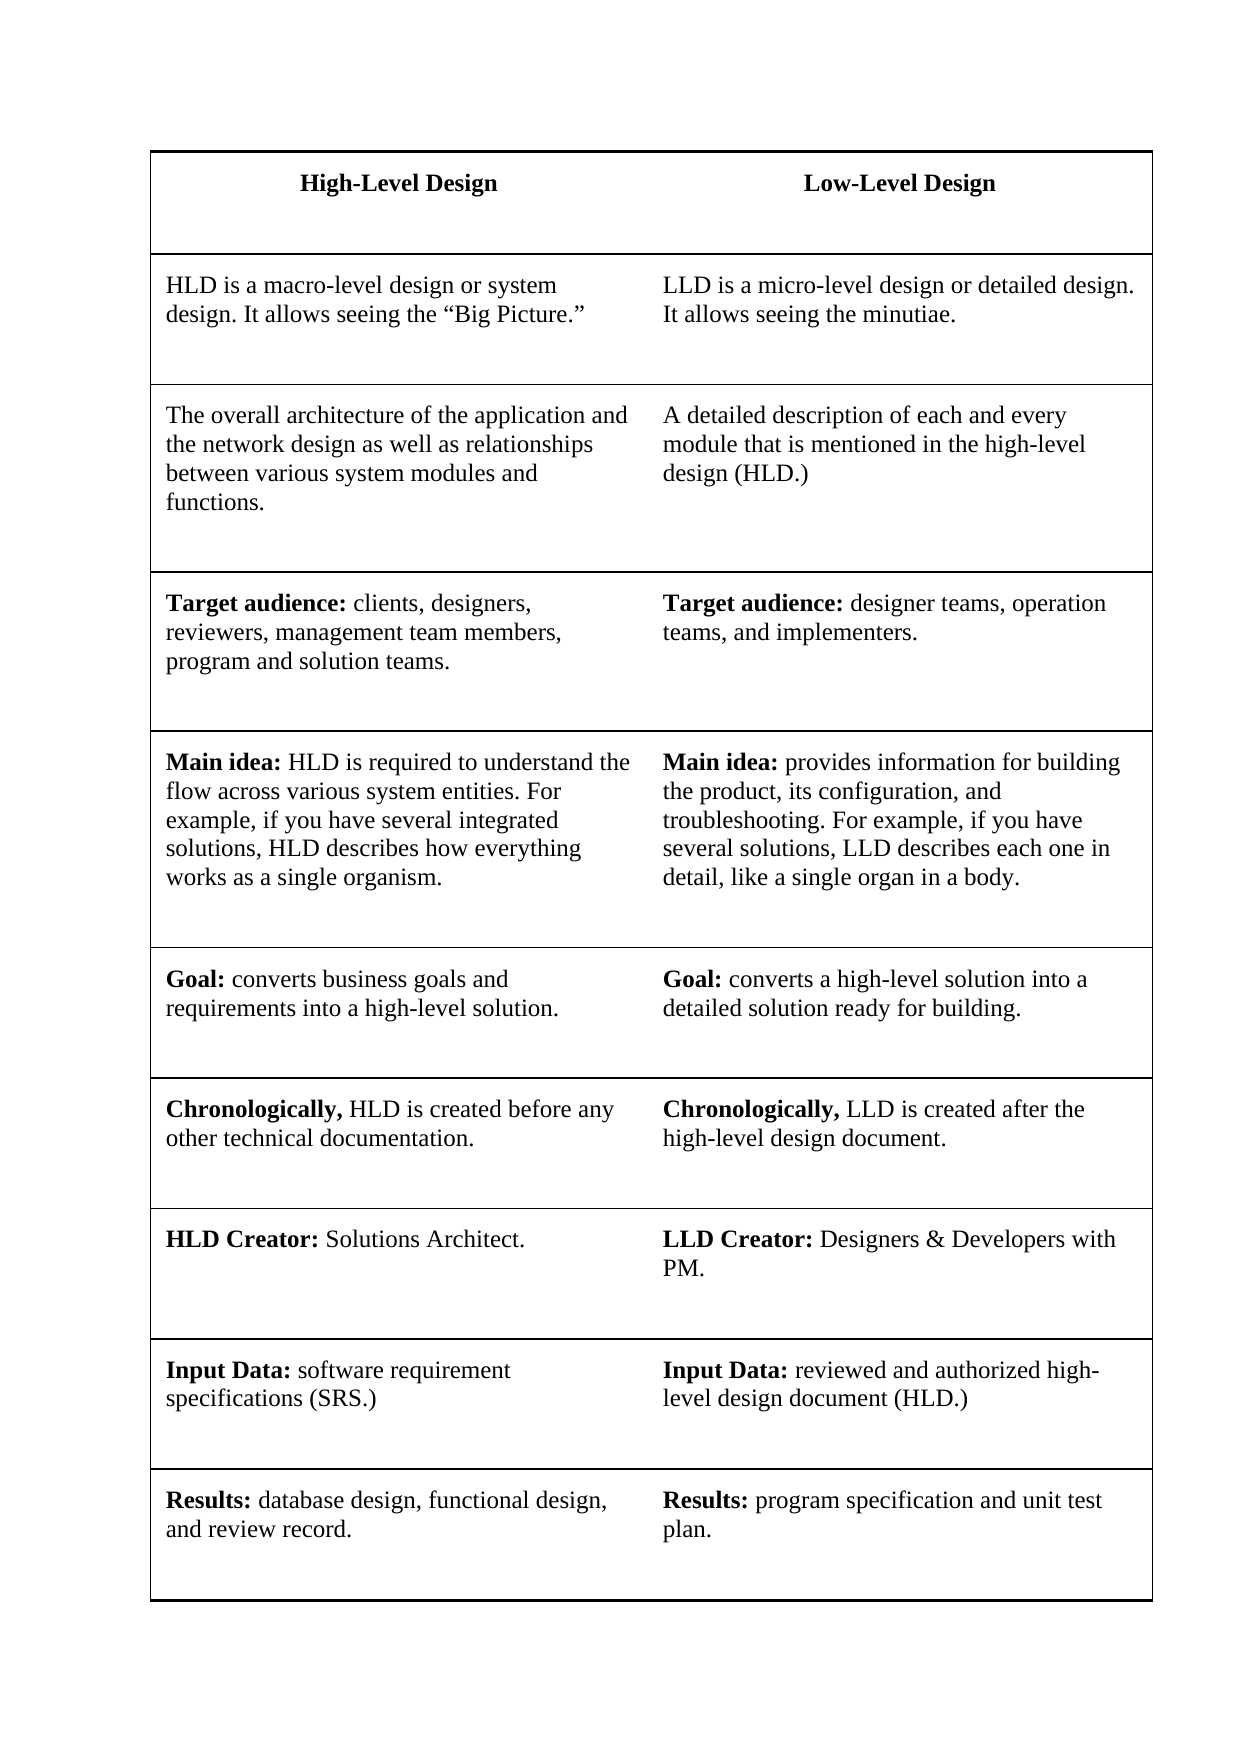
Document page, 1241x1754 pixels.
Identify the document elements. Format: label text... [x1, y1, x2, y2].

table_cell Goal: converts a high-level solution into a detailed solution ready for building. [647, 948, 1152, 1077]
table_header Low-Level Design [647, 153, 1152, 253]
table_header High-Level Design [151, 153, 647, 253]
table_cell LLD Creator: Designers & Developers with PM. [647, 1209, 1152, 1338]
table_cell HLD Creator: Solutions Architect. [151, 1209, 647, 1338]
table_cell Input Data: reviewed and authorized high-level design document (HLD.) [647, 1340, 1152, 1468]
table_cell Results: database design, functional design, and review record. [151, 1470, 647, 1598]
table_cell Chronologically, HLD is created before any other technical documentation. [151, 1079, 647, 1207]
table_cell A detailed description of each and every module that is mentioned in the high-level design (HLD.) [647, 385, 1152, 571]
table_cell LLD is a micro-level design or detailed design. It allows seeing the minutiae. [647, 255, 1152, 383]
table_cell Input Data: software requirement specifications (SRS.) [151, 1340, 647, 1468]
table_cell HLD is a macro-level design or system design. It allows seeing the “Big Picture.” [151, 255, 647, 383]
table_cell Results: program specification and unit test plan. [647, 1470, 1152, 1598]
table_cell Goal: converts business goals and requirements into a high-level solution. [151, 948, 647, 1077]
table_cell Main idea: provides information for building the product, its configuration, and troubleshooting. For example, if you have several solutions, LLD describes each one in detail, like a single organ in a body. [647, 732, 1152, 947]
table_cell Main idea: HLD is required to understand the flow across various system entities. For example, if you have several integrated solutions, HLD describes how everything works as a single organism. [151, 732, 647, 947]
table_cell Target audience: designer teams, operation teams, and implementers. [647, 573, 1152, 730]
table_cell Chronologically, LLD is created after the high-level design document. [647, 1079, 1152, 1207]
table_cell The overall architecture of the application and the network design as well as relationships between various system modules and functions. [151, 385, 647, 571]
table_cell Target audience: clients, designers, reviewers, management team members, program and solution teams. [151, 573, 647, 730]
